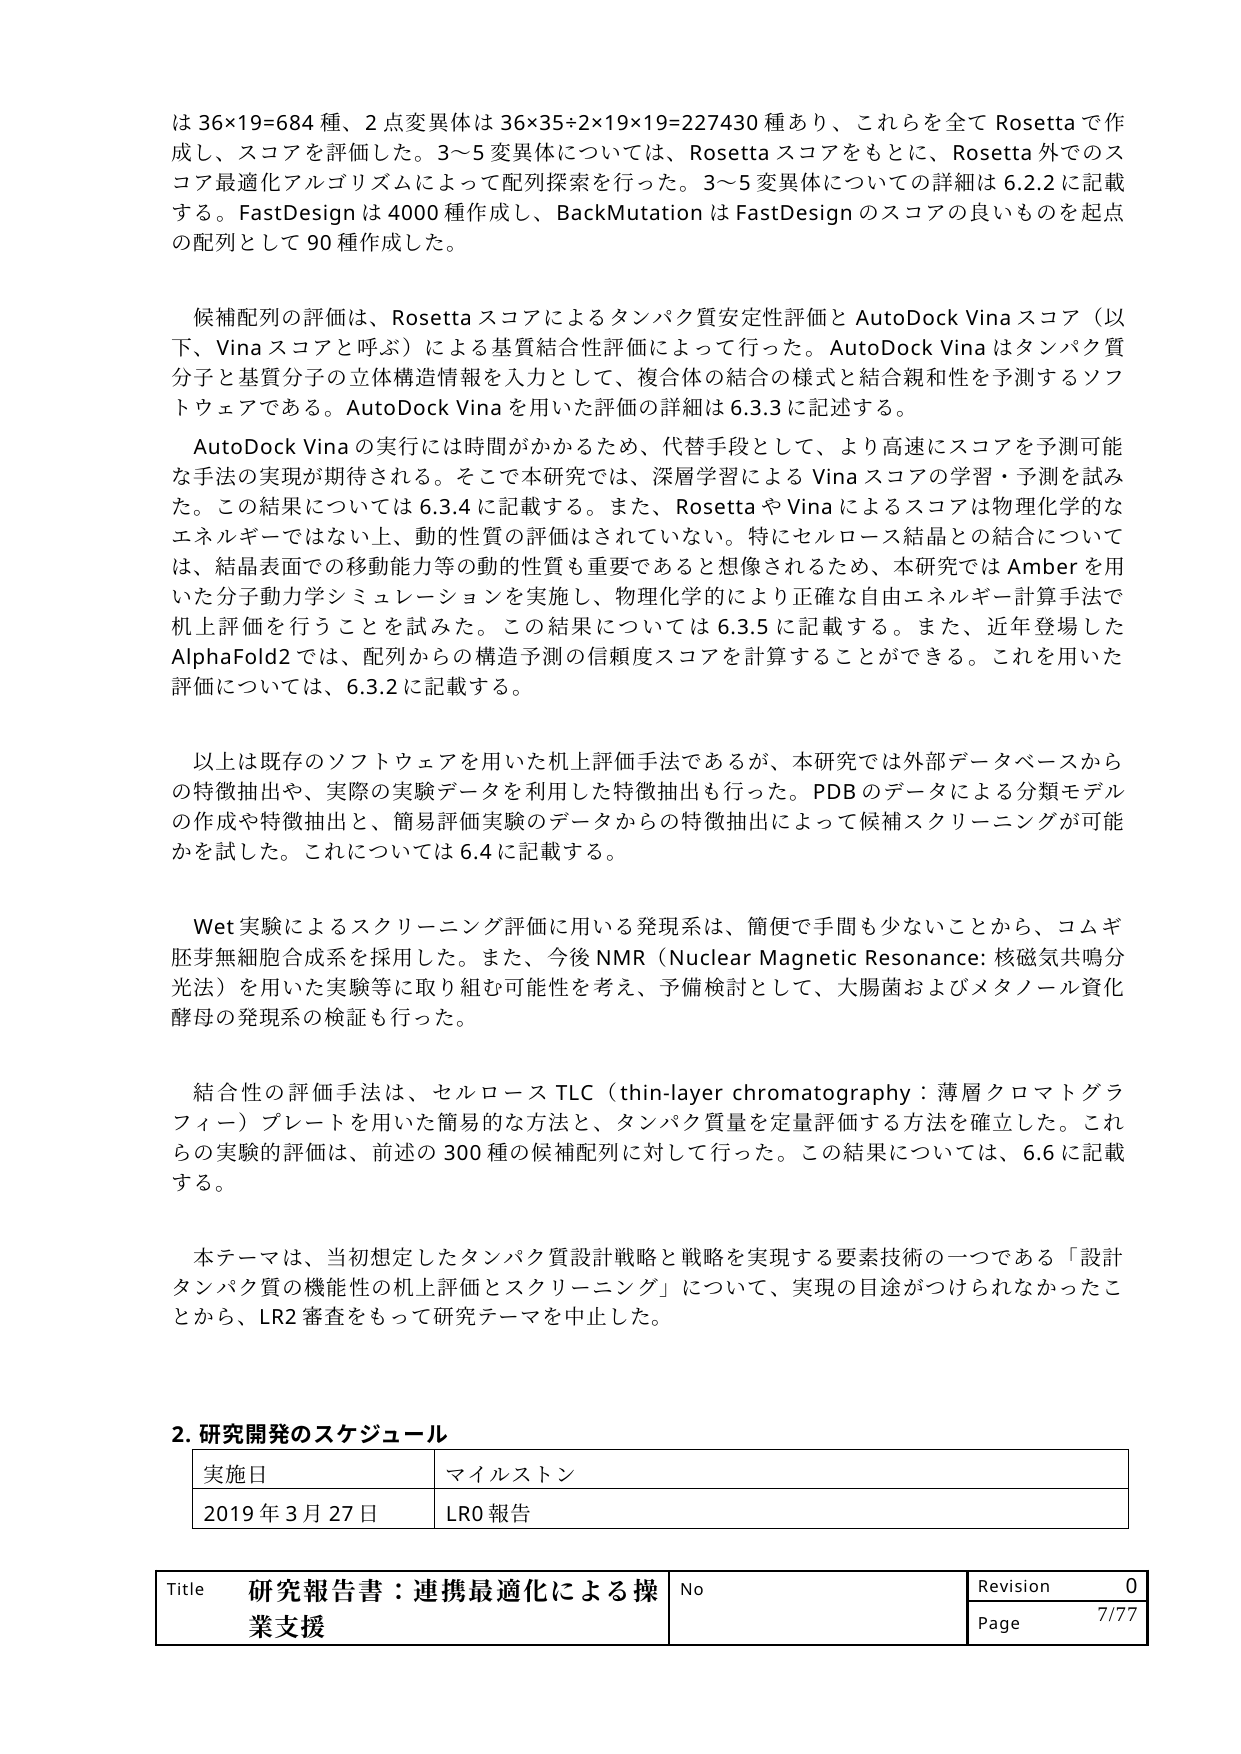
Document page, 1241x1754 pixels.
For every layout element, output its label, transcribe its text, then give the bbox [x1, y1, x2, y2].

text 結合性の評価手法は、セルロースTLC（thin-layer chromatography：薄層クロマトグラフィー）プレートを用いた簡易的な方法と、タンパク質量を定量評価する方法を確立した。これらの実験的評価は、前述の300種の候補配列に対して行った。この結果については、6.6に記載する。 [171, 1076, 1126, 1196]
table_header 実施日 [193, 1450, 434, 1488]
text 以上は既存のソフトウェアを用いた机上評価手法であるが、本研究では外部データベースからの特徴抽出や、実際の実験データを利用した特徴抽出も行った。PDBのデータによる分類モデルの作成や特徴抽出と、簡易評価実験のデータからの特徴抽出によって候補スクリーニングが可能かを試した。これについては6.4に記載する。 [171, 746, 1126, 866]
text Wet実験によるスクリーニング評価に用いる発現系は、簡便で手間も少ないことから、コムギ胚芽無細胞合成系を採用した。また、今後NMR（Nuclear Magnetic Resonance: 核磁気共鳴分光法）を用いた実験等に取り組む可能性を考え、予備検討として、大腸菌およびメタノール資化酵母の発現系の検証も行った。 [171, 911, 1126, 1031]
text 本テーマは、当初想定したタンパク質設計戦略と戦略を実現する要素技術の一つである「設計タンパク質の機能性の机上評価とスクリーニング」について、実現の目途がつけられなかったことから、LR2審査をもって研究テーマを中止した。 [171, 1241, 1126, 1331]
subtitle 研究開発のスケジュール [171, 1417, 1126, 1449]
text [171, 106, 1126, 256]
text AutoDock Vinaの実行には時間がかかるため、代替手段として、より高速にスコアを予測可能な手法の実現が期待される。そこで本研究では、深層学習によるVinaスコアの学習・予測を試みた。この結果については6.3.4に記載する。また、RosettaやVinaによるスコアは物理化学的なエネルギーではない上、動的性質の評価はされていない。特にセルロース結晶との結合については、結晶表面での移動能力等の動的性質も重要であると想像されるため、本研究ではAmberを用いた分子動力学シミュレーションを実施し、物理化学的により正確な自由エネルギー計算手法で机上評価を行うことを試みた。この結果については6.3.5に記載する。また、近年登場したAlphaFold2では、配列からの構造予測の信頼度スコアを計算することができる。これを用いた評価については、6.3.2に記載する。 [171, 430, 1126, 701]
table_cell LR0報告 [435, 1489, 1128, 1527]
table_cell 2019年3月27日 [193, 1489, 434, 1527]
text 候補配列の評価は、Rosettaスコアによるタンパク質安定性評価とAutoDock Vinaスコア（以下、Vinaスコアと呼ぶ）による基質結合性評価によって行った。AutoDock Vinaはタンパク質分子と基質分子の立体構造情報を入力として、複合体の結合の様式と結合親和性を予測するソフトウェアである。AutoDock Vinaを用いた評価の詳細は6.3.3に記述する。 [171, 302, 1126, 422]
table_header マイルストン [435, 1450, 1128, 1488]
